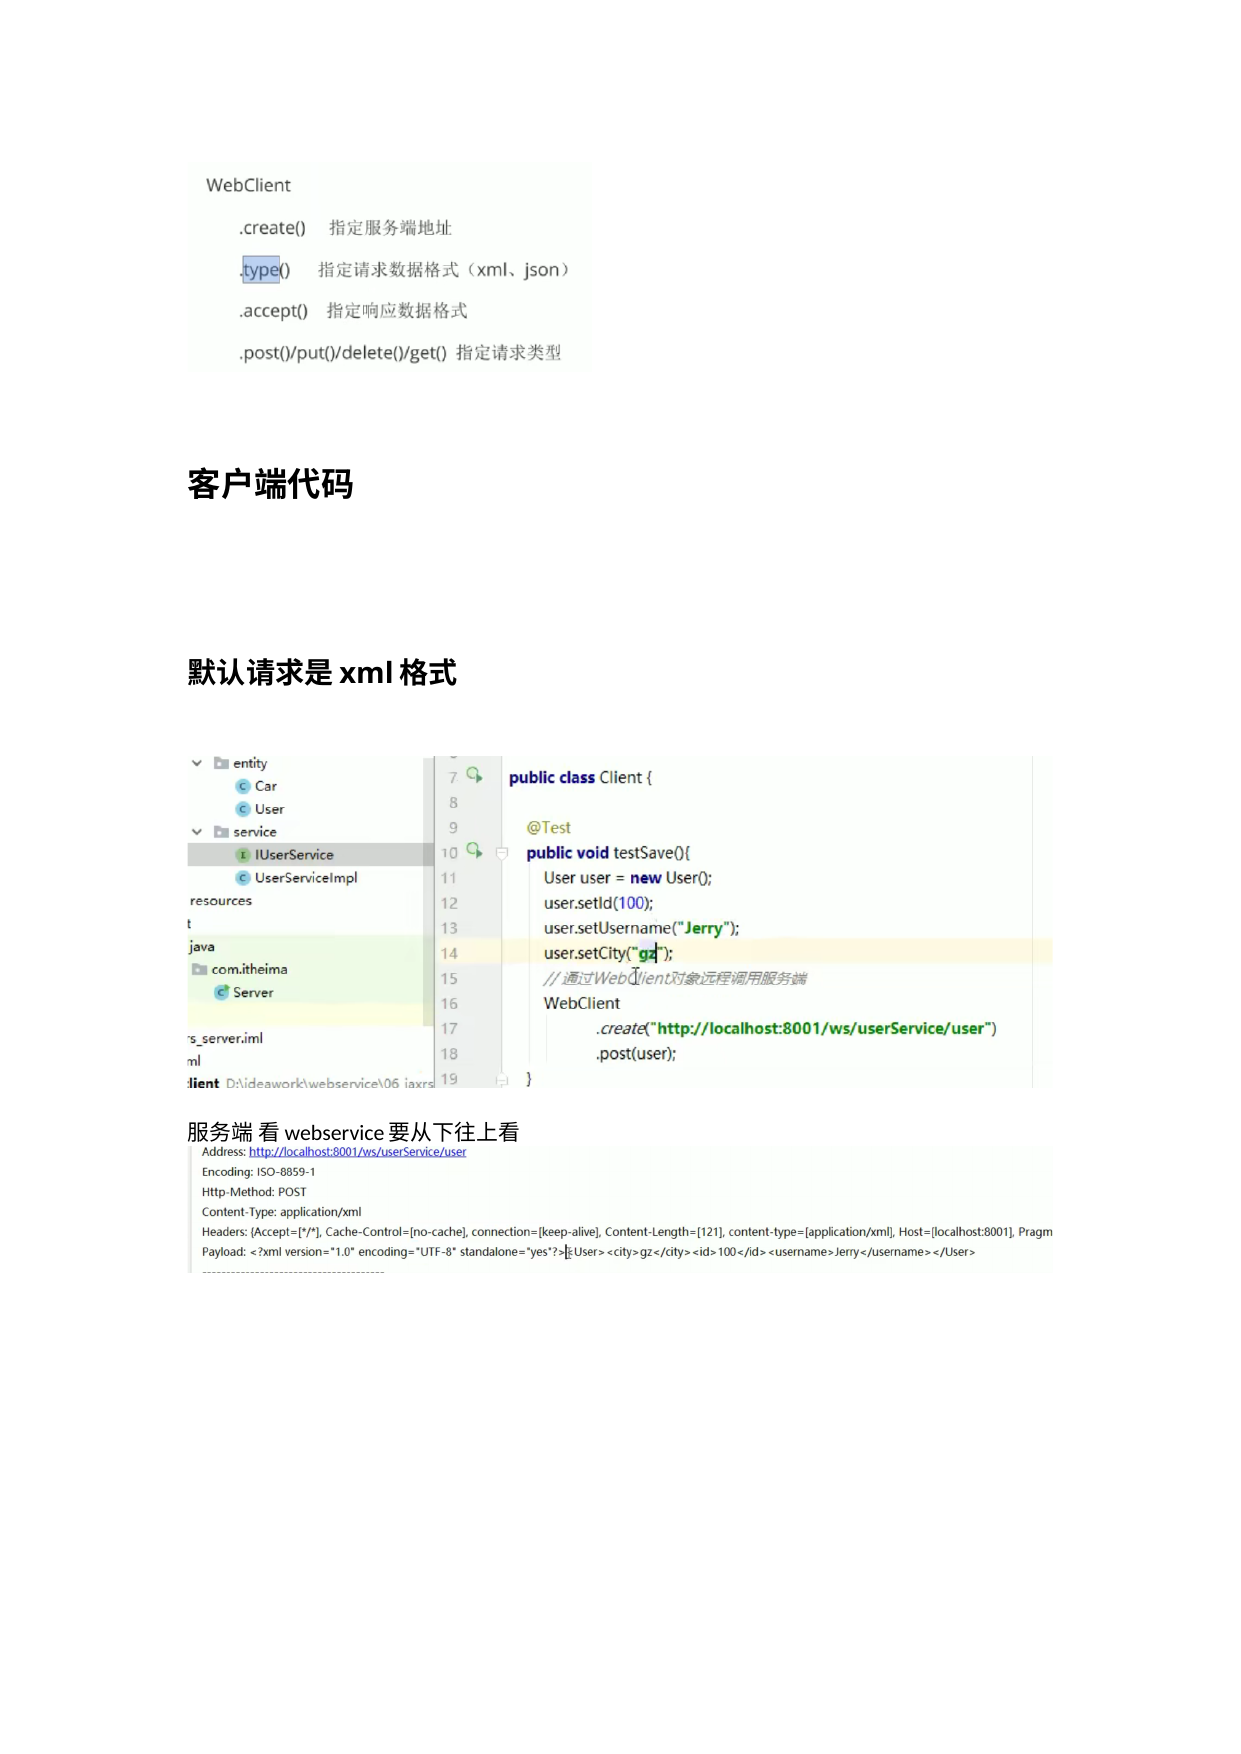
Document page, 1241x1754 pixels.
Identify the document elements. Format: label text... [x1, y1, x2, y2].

subtitle 客户端代码 [187, 449, 1053, 514]
picture [187, 162, 593, 372]
picture [187, 756, 1053, 1088]
text 服务端 看webservice要从下往上看 [187, 1114, 1053, 1146]
picture [187, 1146, 1053, 1273]
subtitle 默认请求是xml格式 [187, 638, 1053, 703]
